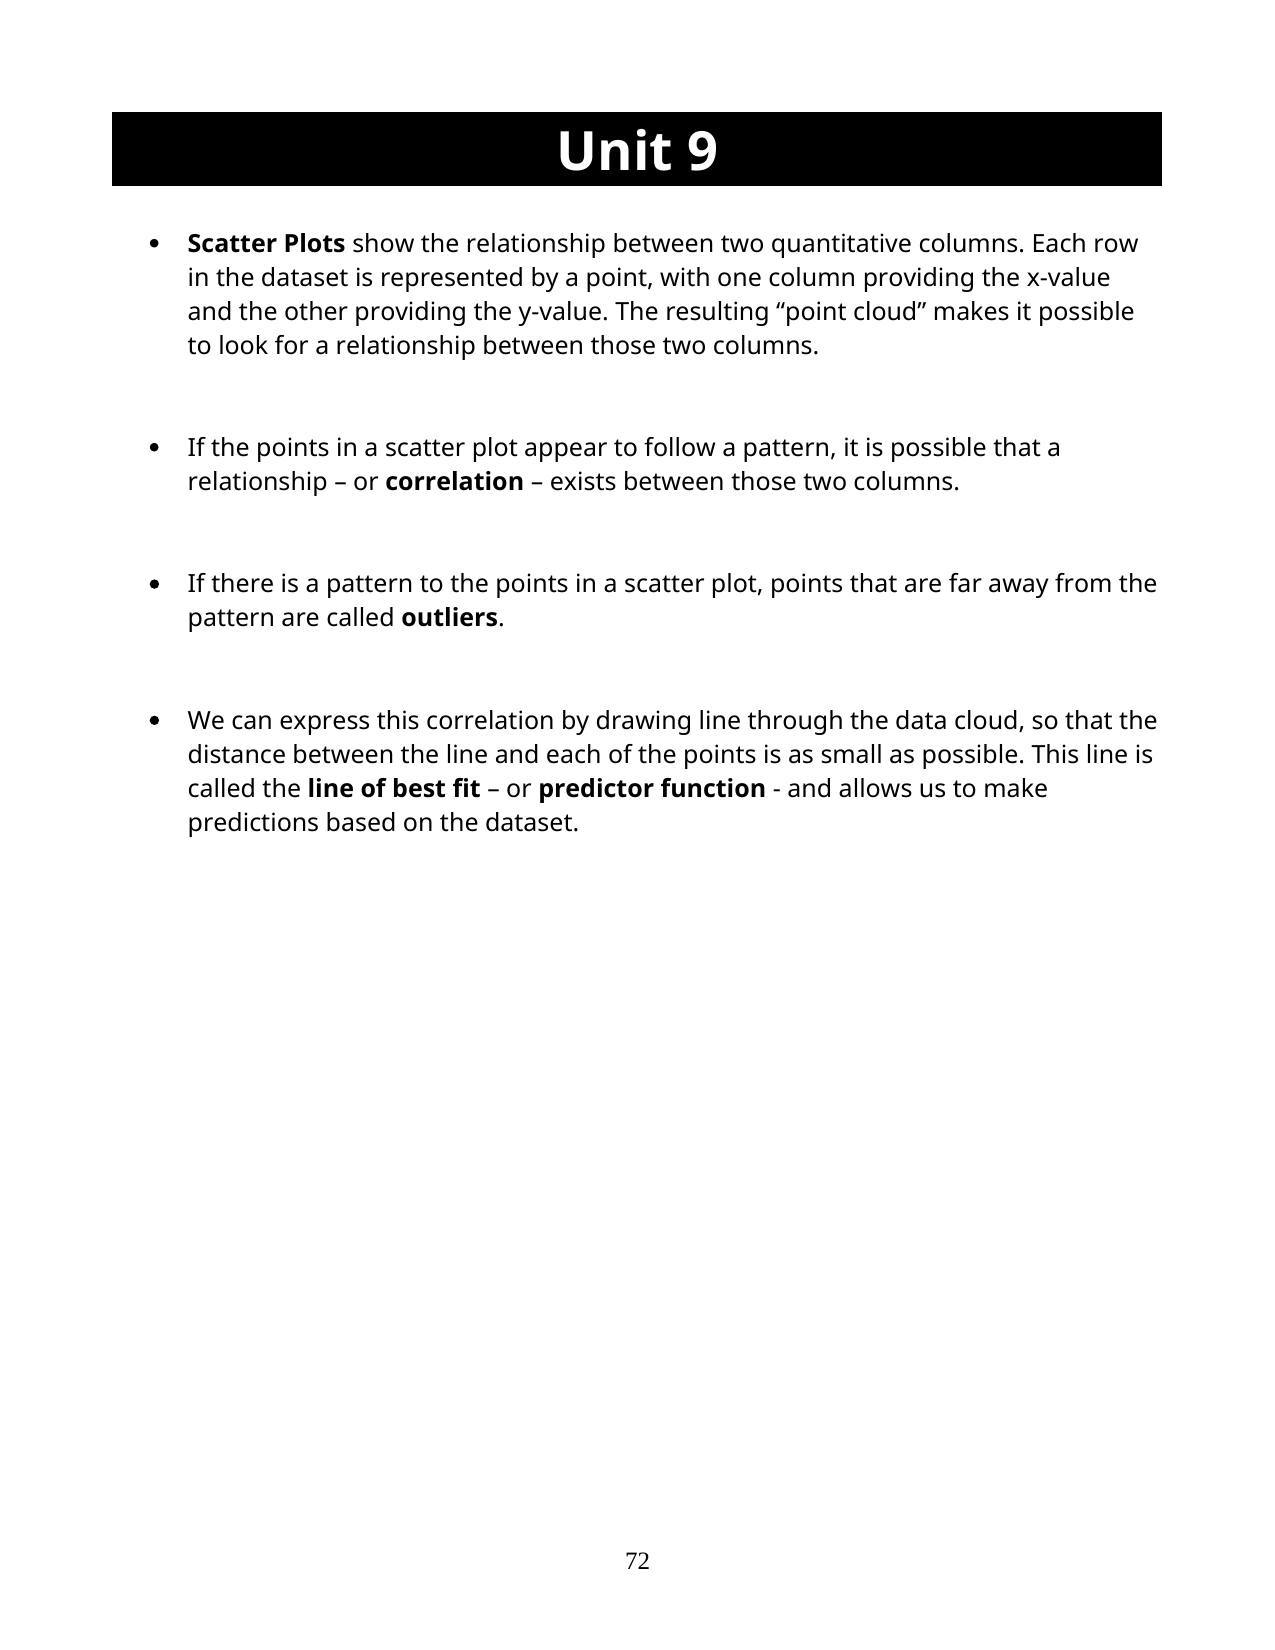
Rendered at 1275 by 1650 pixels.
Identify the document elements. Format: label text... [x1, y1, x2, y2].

subtitle Unit 9 [112, 112, 1162, 186]
list We can express this correlation by drawing line through the data cloud, so that the distance between the line and each of the points is as small as possible. This line is called the line of best fit – or predictor function - and allows us to make predictions based on the dataset. [150, 702, 1162, 838]
list If the points in a scatter plot appear to follow a pattern, it is possible that a relationship – or correlation – exists between those two columns. [150, 430, 1162, 498]
list If there is a pattern to the points in a scatter plot, points that are far away from the pattern are called outliers. [150, 566, 1162, 634]
list Scatter Plots show the relationship between two quantitative columns. Each row in the dataset is represented by a point, with one column providing the x-value and the other providing the y-value. The resulting “point cloud” makes it possible to look for a relationship between those two columns. [150, 225, 1162, 362]
